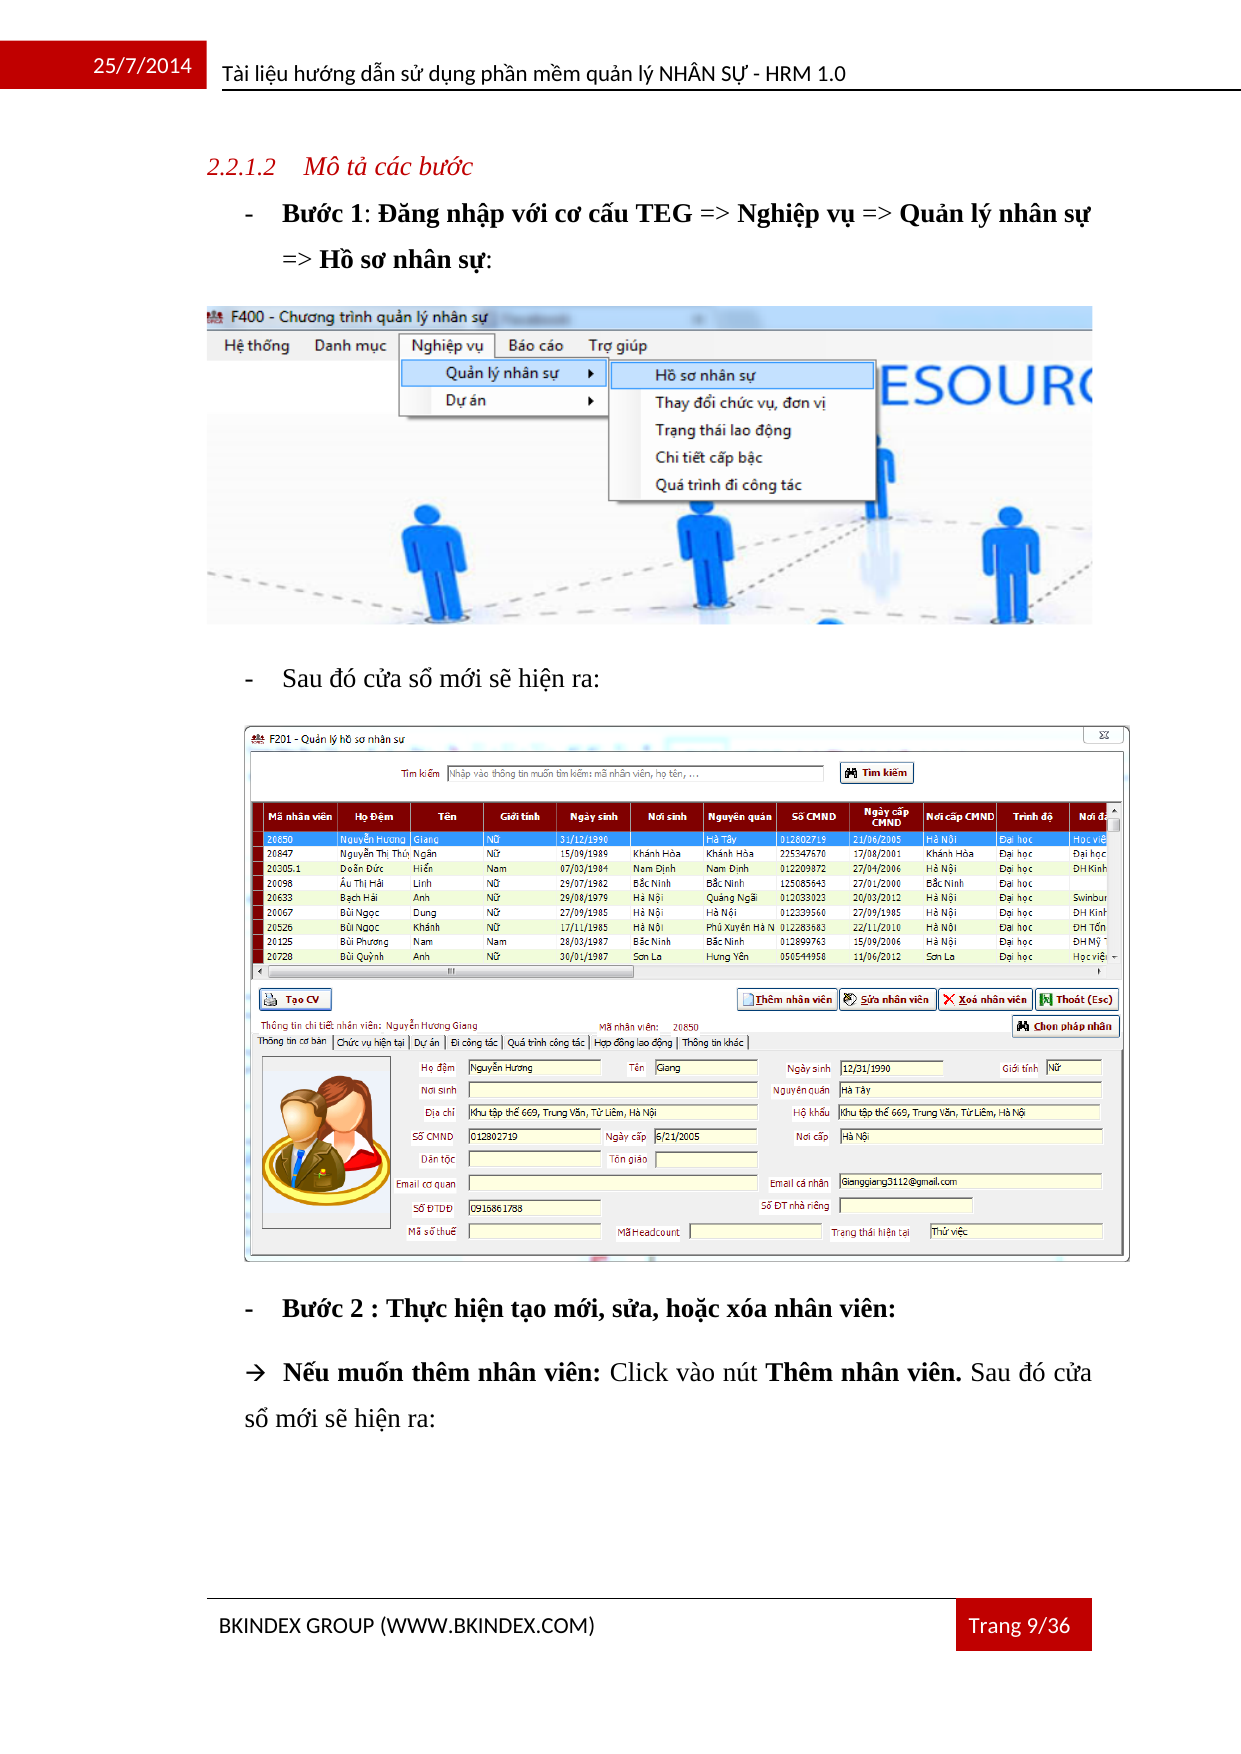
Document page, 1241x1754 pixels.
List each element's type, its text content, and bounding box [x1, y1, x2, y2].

subtitle Mô tả các bước [207, 150, 1092, 181]
text Nếu muốn thêm nhân viên: Click vào nút Thêm nhân viên. Sau đó cửa sổ mới sẽ hiện ra: [244, 1356, 1092, 1434]
picture [244, 725, 1130, 1262]
list Sau đó cửa sổ mới sẽ hiện ra: [244, 662, 1092, 693]
picture [206, 306, 1093, 632]
list Bước 1: Đăng nhập với cơ cấu TEG => Nghiệp vụ => Quản lý nhân sự => Hồ sơ nhân sự: [244, 197, 1092, 274]
list Bước 2 : Thực hiện tạo mới, sửa, hoặc xóa nhân viên: [244, 1293, 1092, 1324]
